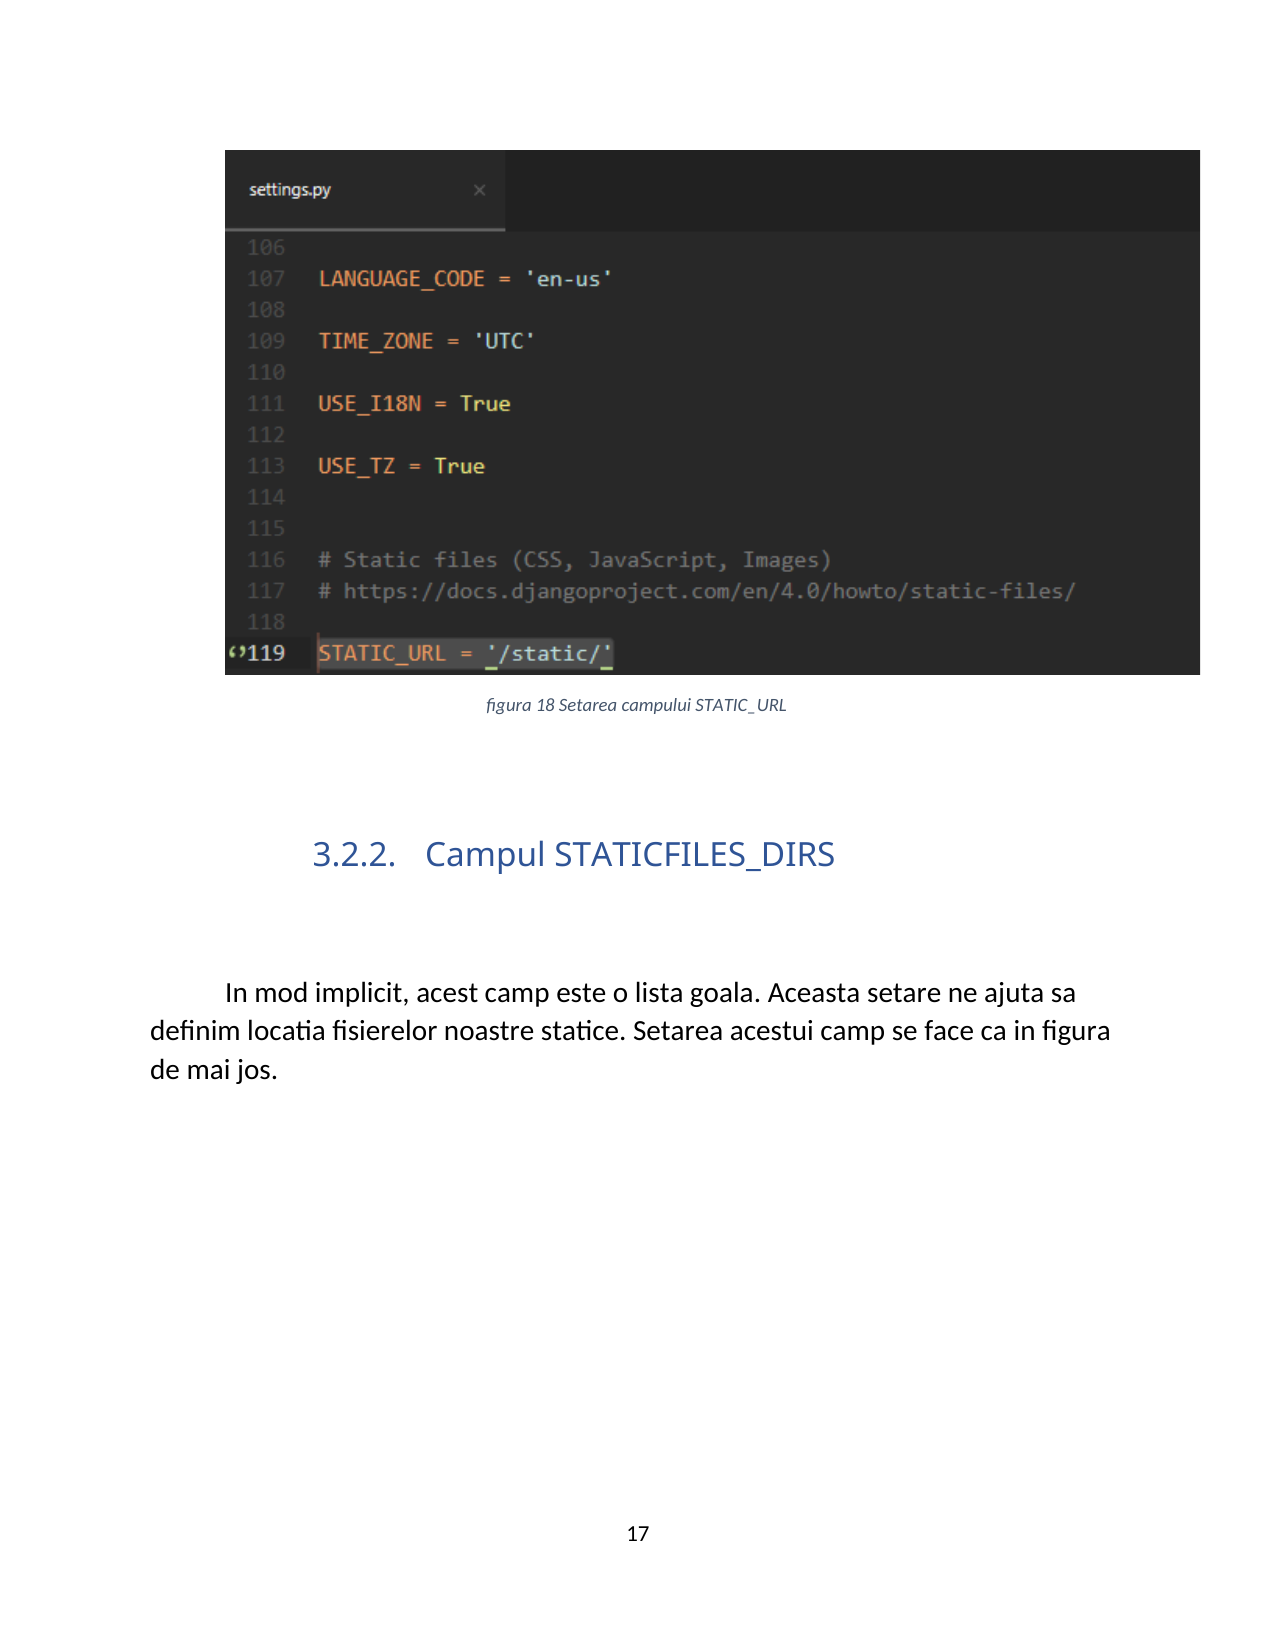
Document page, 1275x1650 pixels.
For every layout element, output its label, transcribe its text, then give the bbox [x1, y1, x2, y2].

text In mod implicit, acest camp este o lista goala. Aceasta setare ne ajuta sa definim locatia fisierelor noastre statice. Setarea acestui camp se face ca in figura de mai jos. [150, 974, 1125, 1086]
text figura 18 Setarea campului STATIC_URL [150, 694, 1125, 717]
subtitle Campul STATICFILES_DIRS [312, 831, 1125, 877]
picture [225, 150, 1200, 675]
